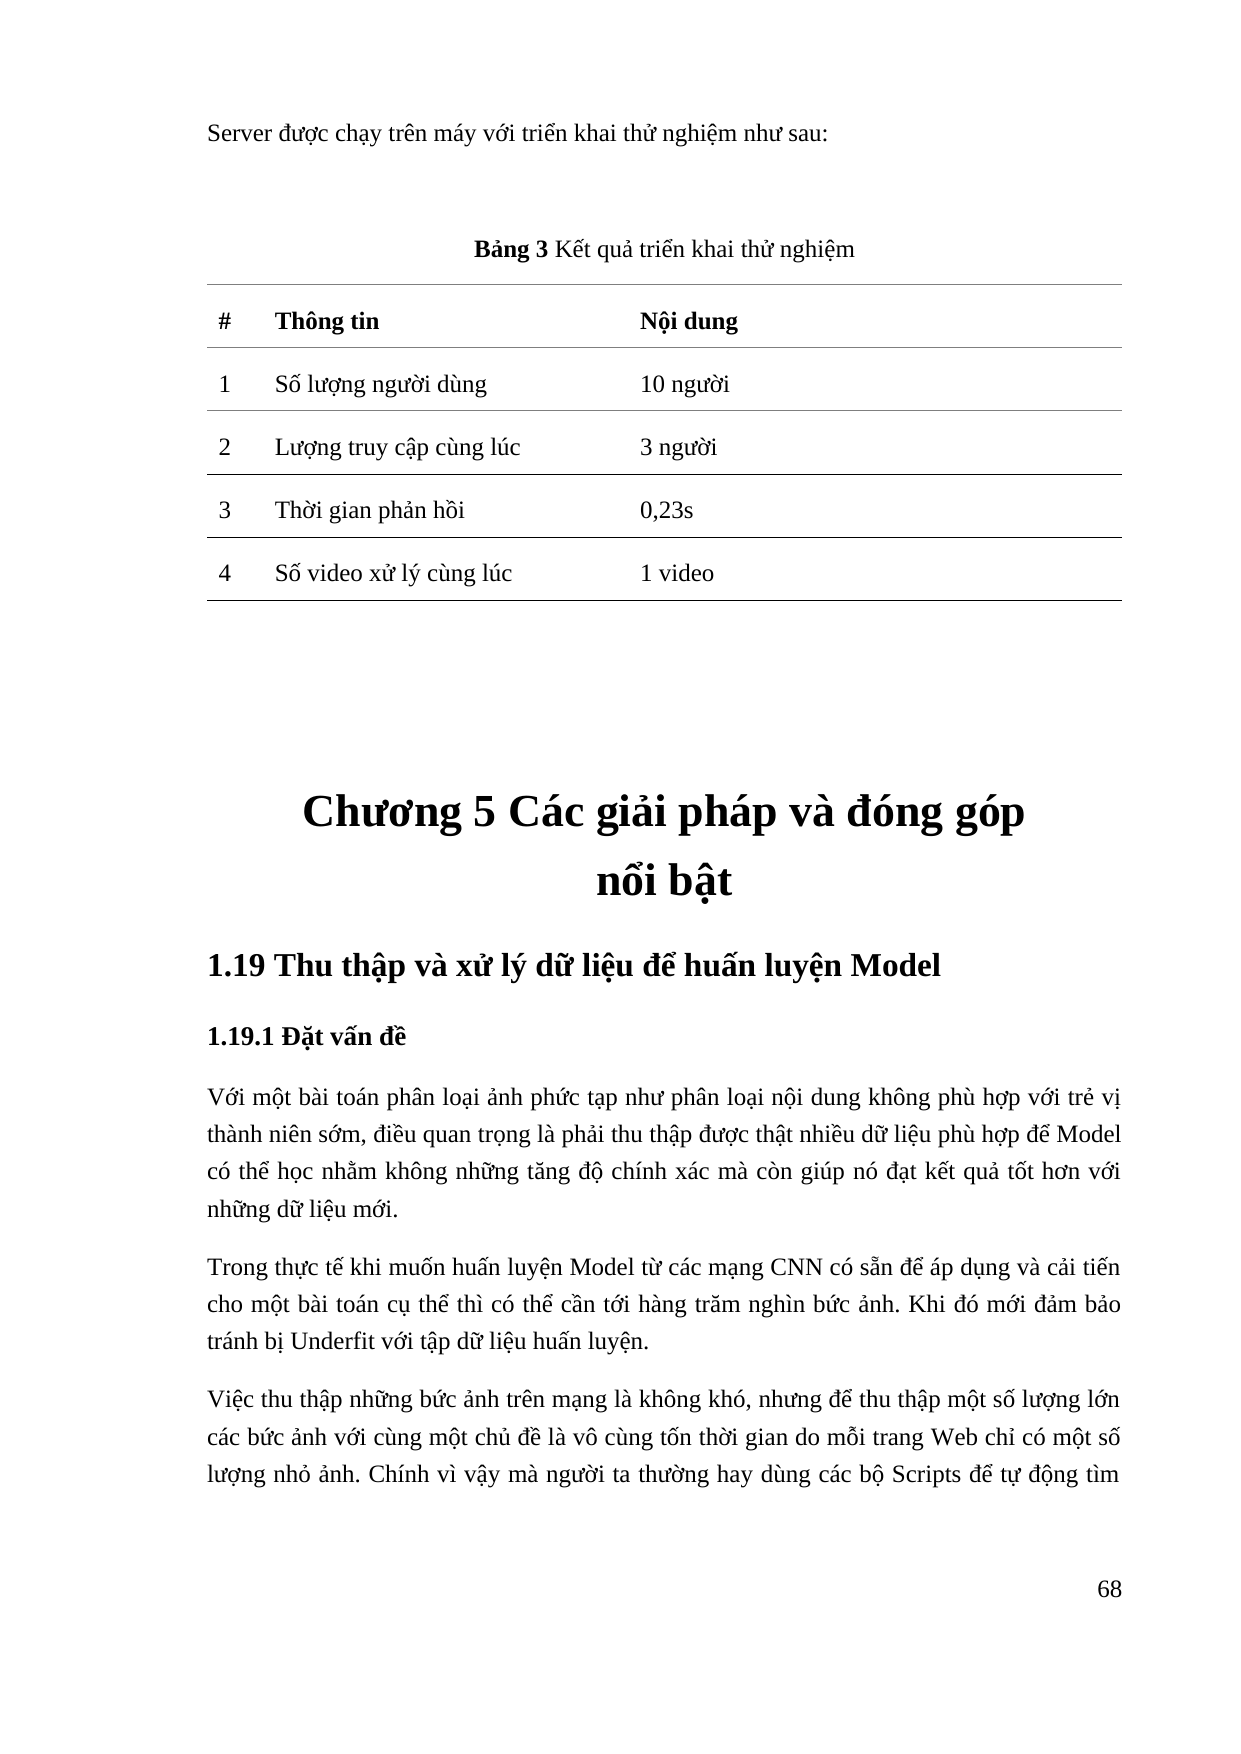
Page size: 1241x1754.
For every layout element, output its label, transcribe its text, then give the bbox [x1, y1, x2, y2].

subtitle Các giải pháp và đóng góp nổi bật [285, 784, 1044, 905]
table_cell Số video xử lý cùng lúc [263, 538, 629, 600]
table_cell 1 [207, 348, 263, 410]
table_cell 3 [207, 475, 263, 537]
table_cell Thời gian phản hồi [263, 475, 629, 537]
table_cell 4 [207, 538, 263, 600]
table_cell Lượng truy cập cùng lúc [263, 411, 629, 473]
table_cell 1 video [629, 538, 1122, 600]
table_cell 0,23s [629, 475, 1122, 537]
table_header Thông tin [263, 285, 629, 347]
subtitle Đặt vấn đề [207, 1021, 1122, 1052]
table_header Nội dung [629, 285, 1122, 347]
table_cell 2 [207, 411, 263, 473]
table_cell 10 người [629, 348, 1122, 410]
subtitle Thu thập và xử lý dữ liệu để huấn luyện Model [207, 680, 1122, 984]
table_cell Số lượng người dùng [263, 348, 629, 410]
text Với một bài toán phân loại ảnh phức tạp như phân loại nội dung không phù hợp với trẻ vị thành niên sớm, điều quan trọng là phải thu thập được thật nhiều dữ liệu phù hợp để Model có thể học nhằm không những tăng độ chính xác mà còn giúp nó đạt kết quả tốt hơn với những dữ liệu mới. [207, 1082, 1122, 1222]
text Server được chạy trên máy với triển khai thử nghiệm như sau: [207, 118, 1122, 147]
table_header # [207, 285, 263, 347]
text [207, 1384, 1122, 1488]
table_cell 3 người [629, 411, 1122, 473]
text Bảng 3 Kết quả triển khai thử nghiệm [207, 234, 1122, 263]
text Trong thực tế khi muốn huấn luyện Model từ các mạng CNN có sẵn để áp dụng và cải tiến cho một bài toán cụ thể thì có thể cần tới hàng trăm nghìn bức ảnh. Khi đó mới đảm bảo tránh bị Underfit với tập dữ liệu huấn luyện. [207, 1252, 1122, 1355]
